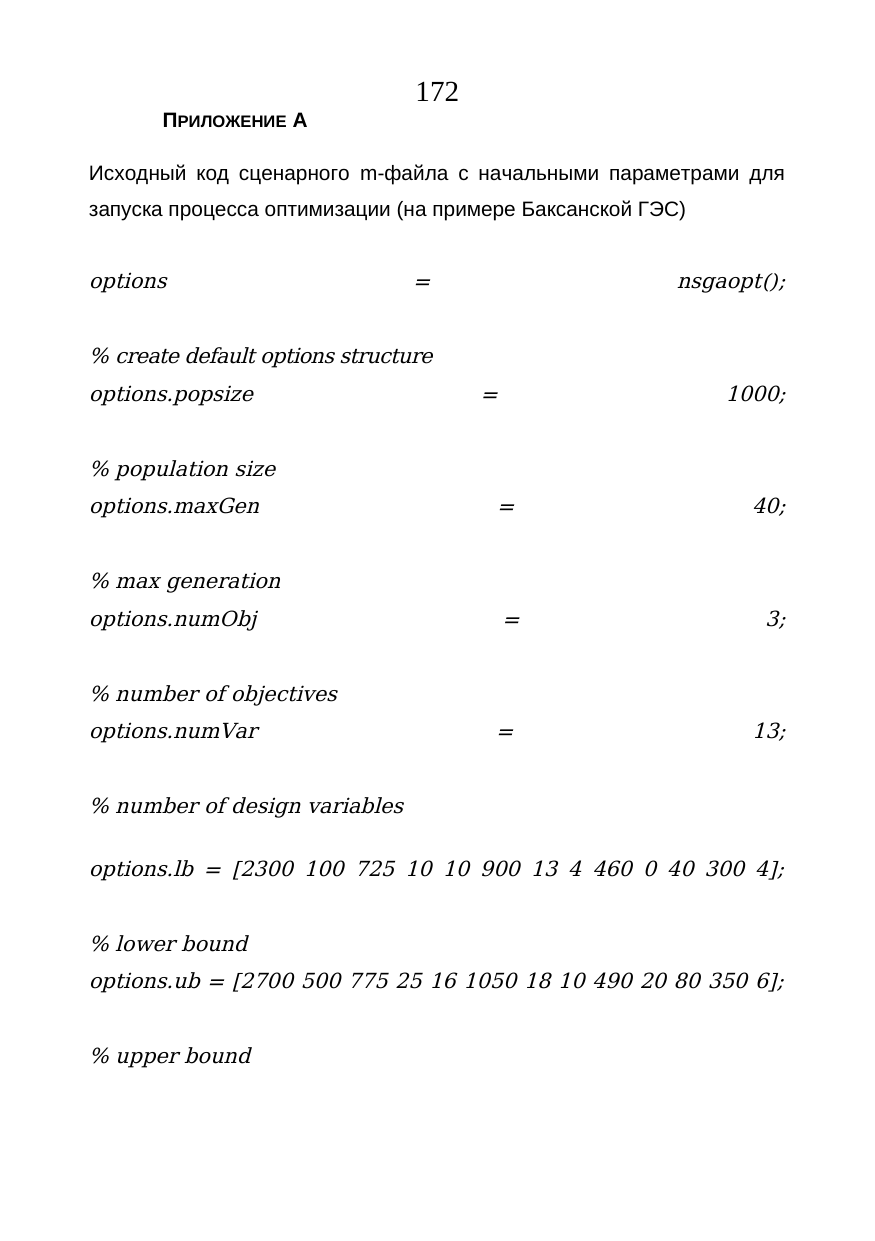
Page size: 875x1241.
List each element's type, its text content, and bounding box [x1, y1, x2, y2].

text Исходный код сценарного m-файла с начальными параметрами для запуска процесса оптимизации (на примере Баксанской ГЭС) [89, 161, 785, 220]
text options.numObj = 3; % number of objectives [89, 606, 785, 706]
text options.lb = [2300 100 725 10 10 900 13 4 460 0 40 300 4]; % lower bound [89, 856, 785, 956]
text options.ub = [2700 500 775 25 16 1050 18 10 490 20 80 350 6]; % upper bound [89, 968, 785, 1068]
text options.maxGen = 40; % max generation [89, 493, 785, 593]
text options.popsize = 1000; % population size [89, 381, 785, 481]
text options.numVar = 13; % number of design variables [89, 718, 785, 818]
subtitle Приложение А [162, 107, 662, 131]
text options = nsgaopt(); % create default options structure [89, 268, 785, 368]
